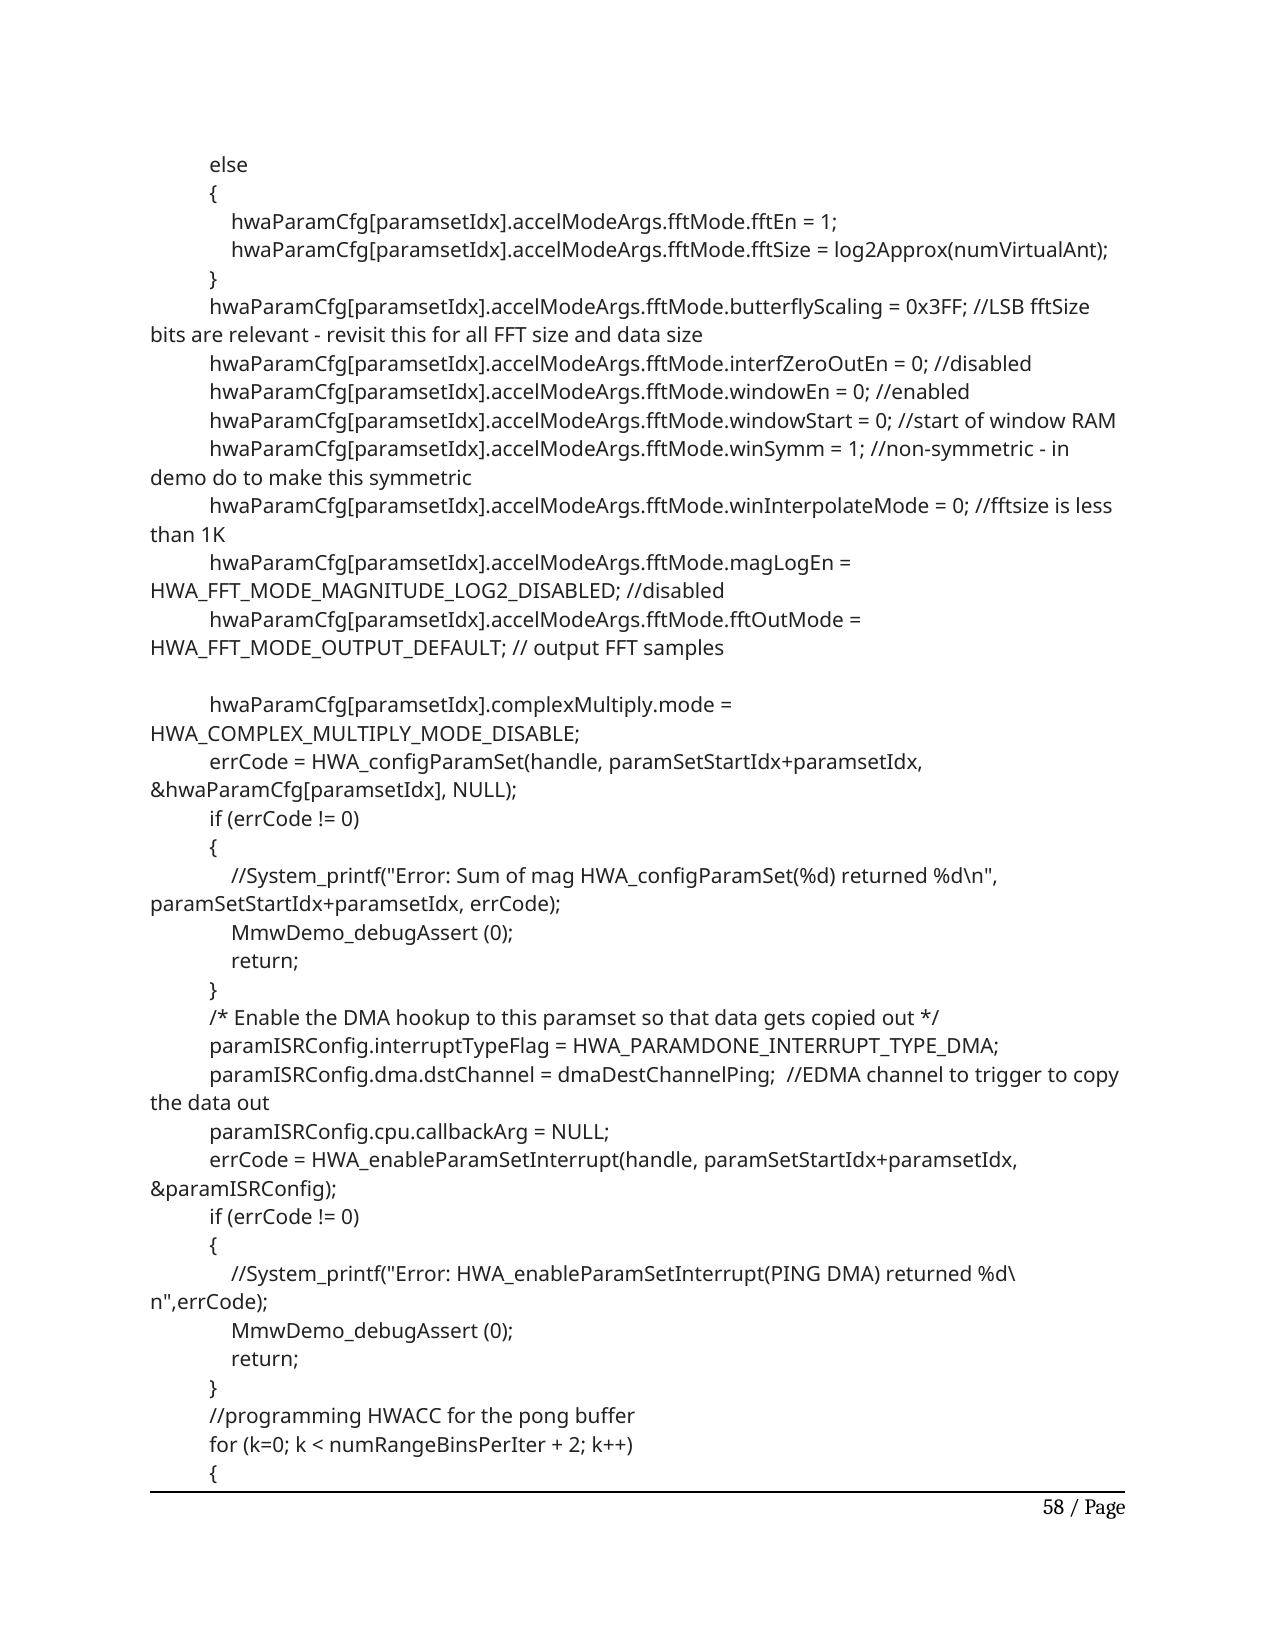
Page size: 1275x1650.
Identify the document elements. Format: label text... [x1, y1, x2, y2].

text hwaParamCfg[paramsetIdx].accelModeArgs.fftMode.windowStart = 0; //start of window RAM [150, 406, 1125, 434]
text { [150, 178, 1125, 207]
text if (errCode != 0) [150, 804, 1125, 832]
text errCode = HWA_enableParamSetInterrupt(handle, paramSetStartIdx+paramsetIdx, &paramISRConfig); [150, 1145, 1125, 1202]
text //System_printf("Error: Sum of mag HWA_configParamSet(%d) returned %d\n", paramSetStartIdx+paramsetIdx, errCode); [150, 861, 1125, 918]
text hwaParamCfg[paramsetIdx].accelModeArgs.fftMode.winSymm = 1; //non-symmetric - in demo do to make this symmetric [150, 434, 1125, 491]
text for (k=0; k < numRangeBinsPerIter + 2; k++) [150, 1430, 1125, 1458]
text //programming HWACC for the pong buffer [150, 1401, 1125, 1430]
text paramISRConfig.interruptTypeFlag = HWA_PARAMDONE_INTERRUPT_TYPE_DMA; [150, 1032, 1125, 1060]
text { [150, 832, 1125, 861]
text hwaParamCfg[paramsetIdx].accelModeArgs.fftMode.fftEn = 1; [150, 207, 1125, 235]
text MmwDemo_debugAssert (0); [150, 918, 1125, 946]
text /* Enable the DMA hookup to this paramset so that data gets copied out */ [150, 1003, 1125, 1032]
text paramISRConfig.cpu.callbackArg = NULL; [150, 1117, 1125, 1145]
text { [150, 1231, 1125, 1259]
text errCode = HWA_configParamSet(handle, paramSetStartIdx+paramsetIdx, &hwaParamCfg[paramsetIdx], NULL); [150, 747, 1125, 804]
text if (errCode != 0) [150, 1202, 1125, 1231]
text hwaParamCfg[paramsetIdx].accelModeArgs.fftMode.interfZeroOutEn = 0; //disabled [150, 349, 1125, 377]
text } [150, 975, 1125, 1003]
text hwaParamCfg[paramsetIdx].accelModeArgs.fftMode.fftOutMode = HWA_FFT_MODE_OUTPUT_DEFAULT; // output FFT samples [150, 605, 1125, 662]
text MmwDemo_debugAssert (0); [150, 1316, 1125, 1344]
text return; [150, 1344, 1125, 1373]
text return; [150, 946, 1125, 975]
text hwaParamCfg[paramsetIdx].accelModeArgs.fftMode.winInterpolateMode = 0; //fftsize is less than 1K [150, 491, 1125, 548]
text } [150, 264, 1125, 292]
text else [150, 150, 1125, 178]
text hwaParamCfg[paramsetIdx].accelModeArgs.fftMode.magLogEn = HWA_FFT_MODE_MAGNITUDE_LOG2_DISABLED; //disabled [150, 548, 1125, 605]
text } [150, 1373, 1125, 1401]
text hwaParamCfg[paramsetIdx].accelModeArgs.fftMode.windowEn = 0; //enabled [150, 377, 1125, 406]
text hwaParamCfg[paramsetIdx].accelModeArgs.fftMode.fftSize = log2Approx(numVirtualAnt); [150, 235, 1125, 264]
text { [150, 1458, 1125, 1487]
text hwaParamCfg[paramsetIdx].accelModeArgs.fftMode.butterflyScaling = 0x3FF; //LSB fftSize bits are relevant - revisit this for all FFT size and data size [150, 292, 1125, 349]
text paramISRConfig.dma.dstChannel = dmaDestChannelPing; //EDMA channel to trigger to copy the data out [150, 1060, 1125, 1117]
text hwaParamCfg[paramsetIdx].complexMultiply.mode = HWA_COMPLEX_MULTIPLY_MODE_DISABLE; [150, 690, 1125, 747]
text //System_printf("Error: HWA_enableParamSetInterrupt(PING DMA) returned %d\n",errCode); [150, 1259, 1125, 1316]
